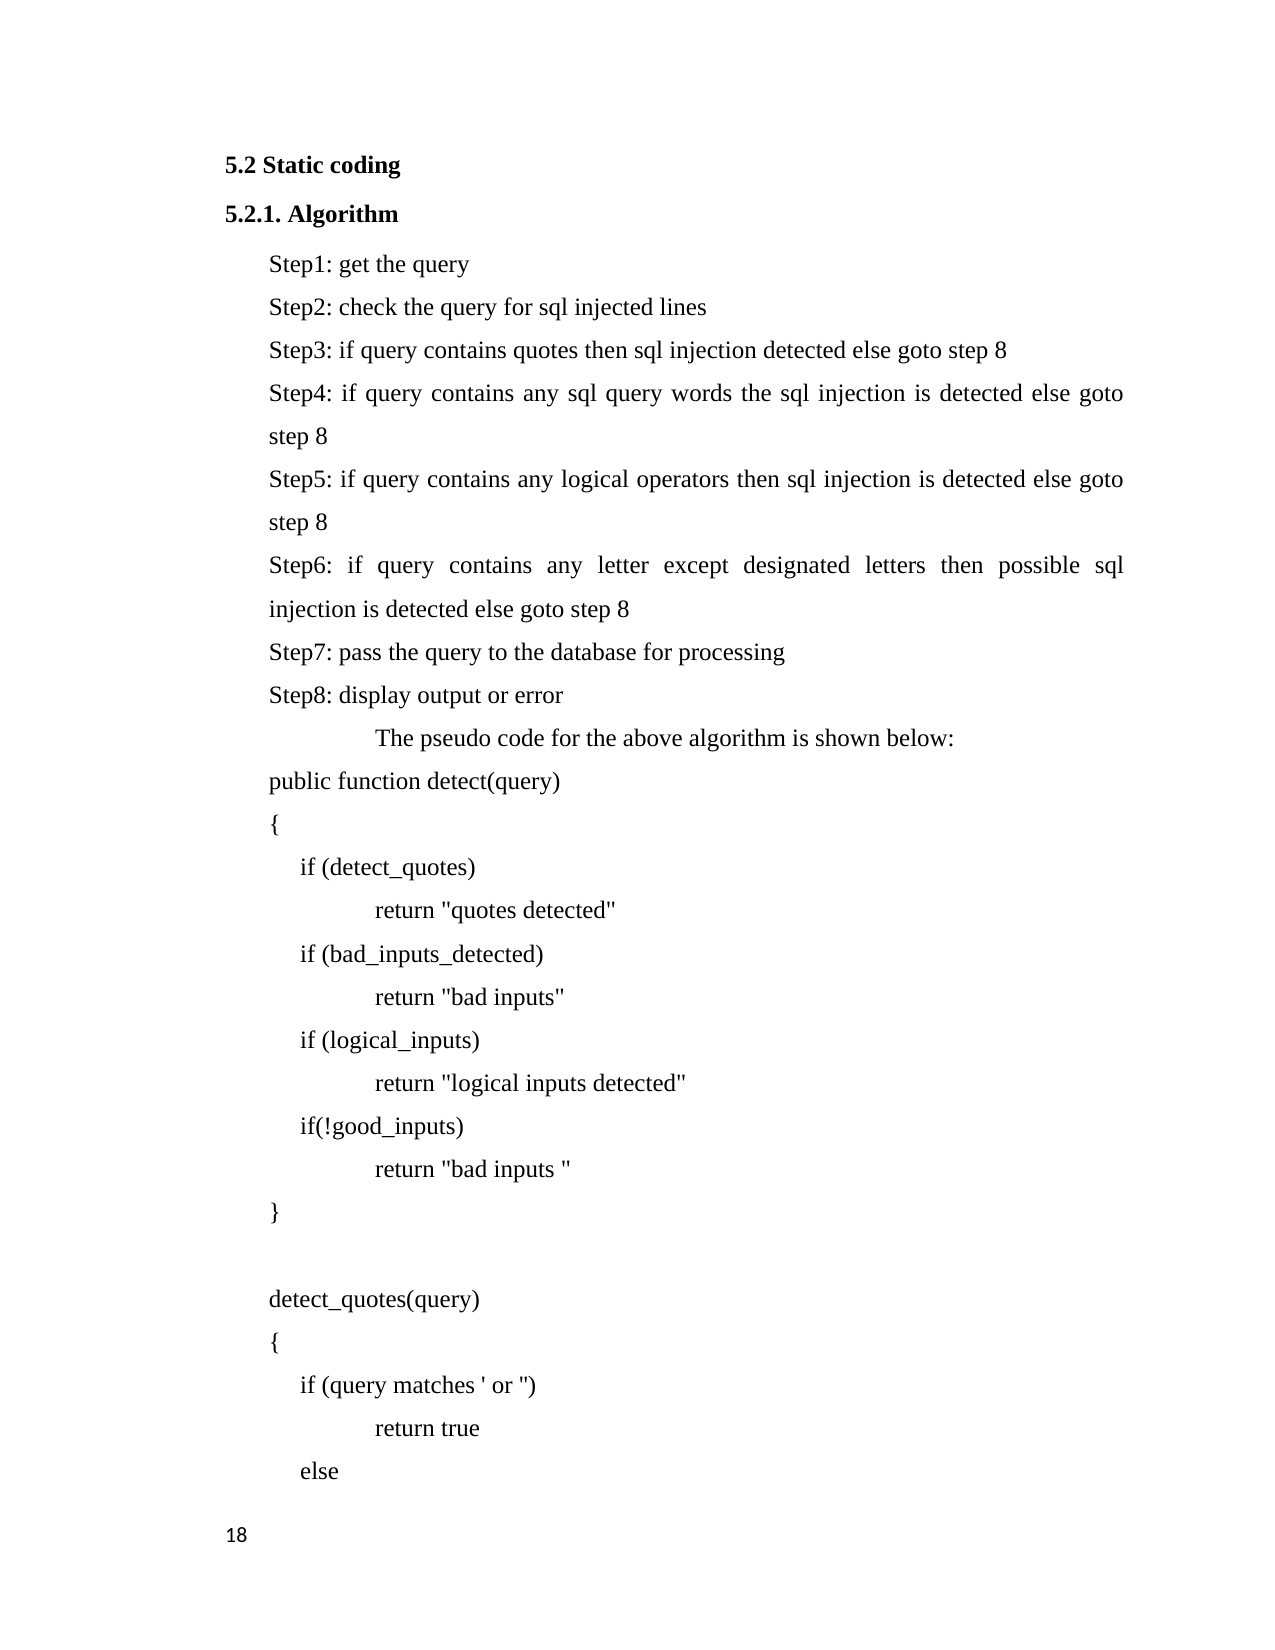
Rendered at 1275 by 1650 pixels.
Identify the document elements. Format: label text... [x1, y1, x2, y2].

list Step7: pass the query to the database for processing [269, 637, 1125, 666]
list Step5: if query contains any logical operators then sql injection is detected else goto step 8 [269, 464, 1125, 536]
list Step2: check the query for sql injected lines [269, 292, 1125, 321]
list return true [269, 1413, 1125, 1442]
list Step6: if query contains any letter except designated letters then possible sql injection is detected else goto step 8 [269, 551, 1125, 622]
list Step8: display output or error [269, 680, 1125, 709]
list return "bad inputs" [269, 982, 1125, 1011]
list return "quotes detected" [269, 896, 1125, 924]
list { [269, 1327, 1125, 1356]
list Step3: if query contains quotes then sql injection detected else goto step 8 [269, 335, 1125, 364]
list } [269, 1197, 1125, 1226]
list if (detect_quotes) [269, 852, 1125, 881]
subtitle 5.2.1. Algorithm [225, 199, 1125, 228]
list return "bad inputs " [269, 1154, 1125, 1183]
list Step1: get the query [269, 249, 1125, 277]
list else [269, 1456, 1125, 1485]
list public function detect(query) [269, 766, 1125, 795]
list { [269, 809, 1125, 838]
list if (logical_inputs) [269, 1025, 1125, 1054]
list if (bad_inputs_detected) [269, 939, 1125, 967]
list return "logical inputs detected" [269, 1068, 1125, 1097]
list Step4: if query contains any sql query words the sql injection is detected else goto step 8 [269, 378, 1125, 450]
subtitle 5.2 Static coding [225, 150, 1125, 179]
list if (query matches ' or '') [269, 1370, 1125, 1399]
list The pseudo code for the above algorithm is shown below: [344, 723, 1125, 752]
list detect_quotes(query) [269, 1284, 1125, 1312]
list if(!good_inputs) [269, 1111, 1125, 1140]
